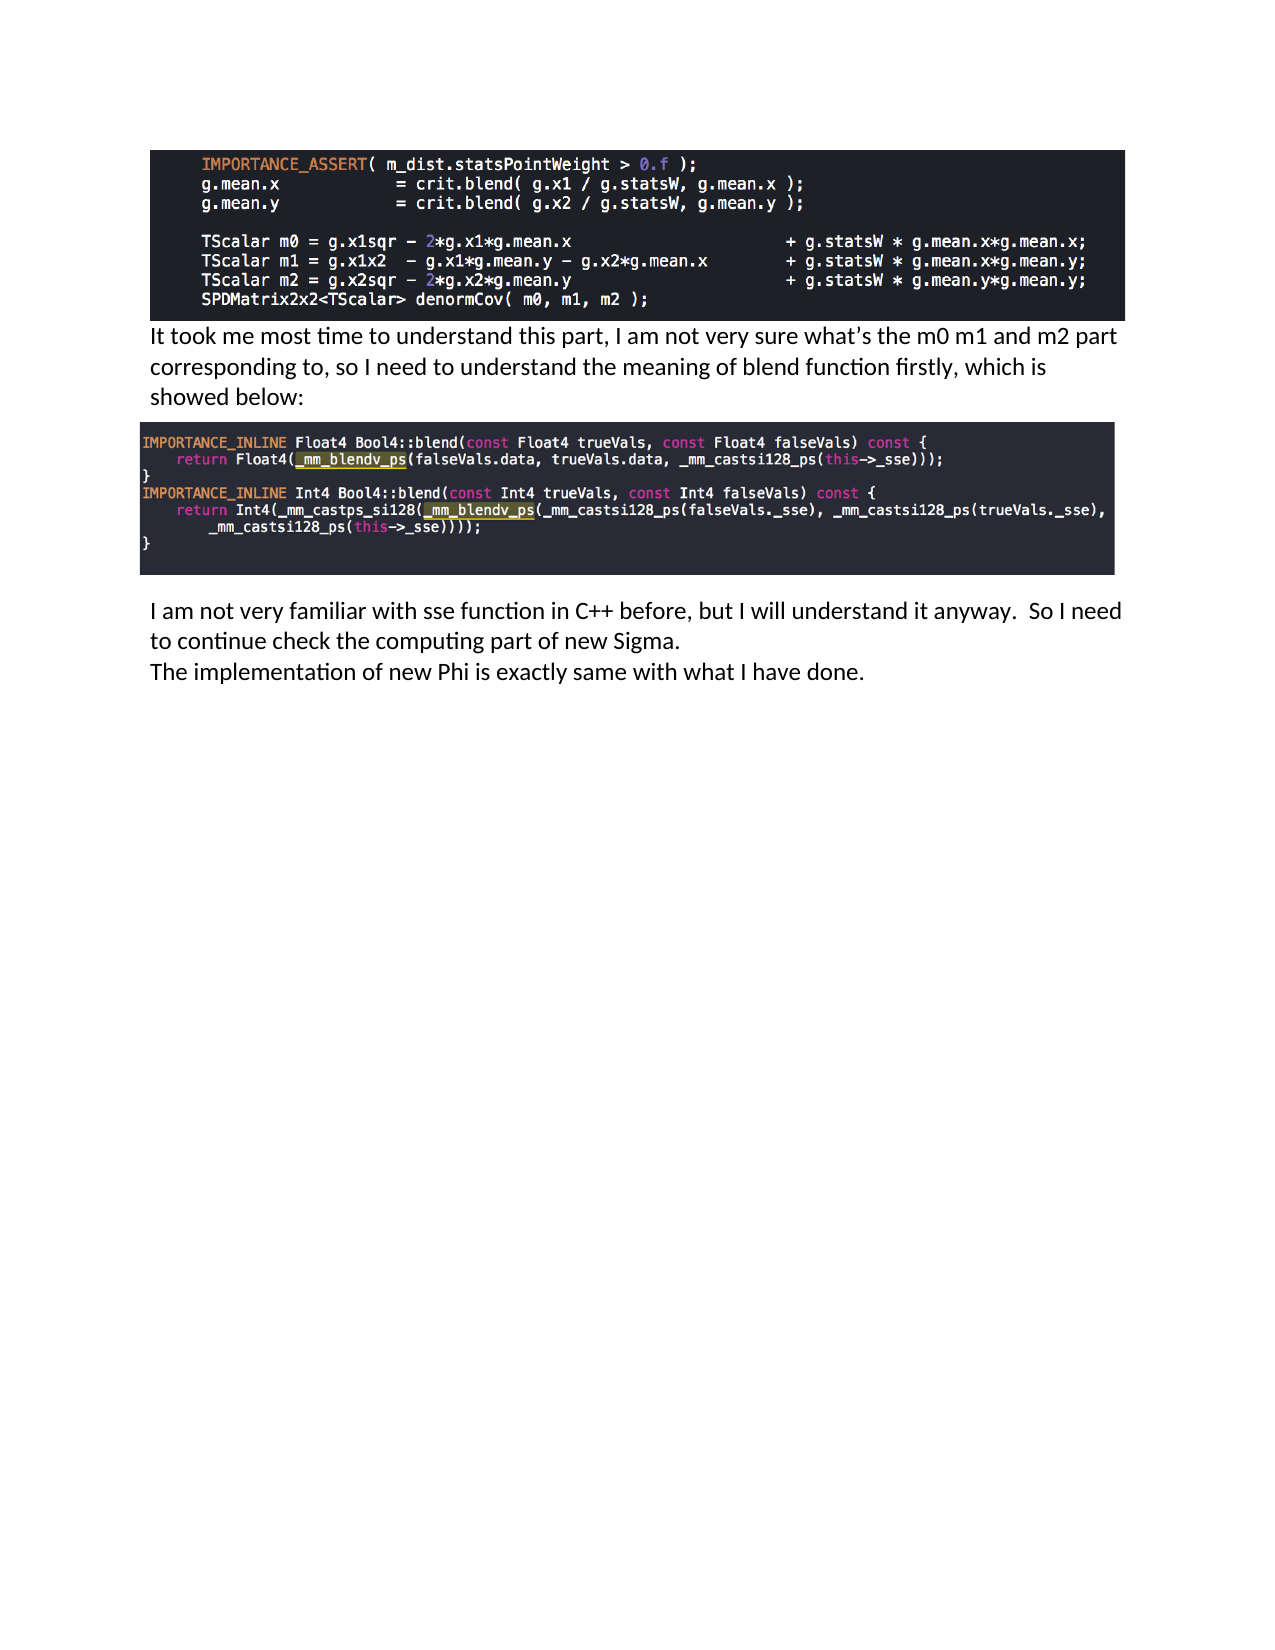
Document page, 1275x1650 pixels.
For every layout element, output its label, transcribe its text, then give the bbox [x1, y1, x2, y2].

text I am not very familiar with sse function in C++ before, but I will understand it anyway. So I need to continue check the computing part of new Sigma. [150, 595, 1125, 656]
text It took me most time to understand this part, I am not very sure what’s the m0 m1 and m2 part corresponding to, so I need to understand the meaning of blend function firstly, which is showed below: [150, 321, 1125, 412]
picture [150, 150, 1125, 321]
text The implementation of new Phi is exactly same with what I have done. [150, 656, 1125, 687]
picture [139, 422, 1115, 575]
